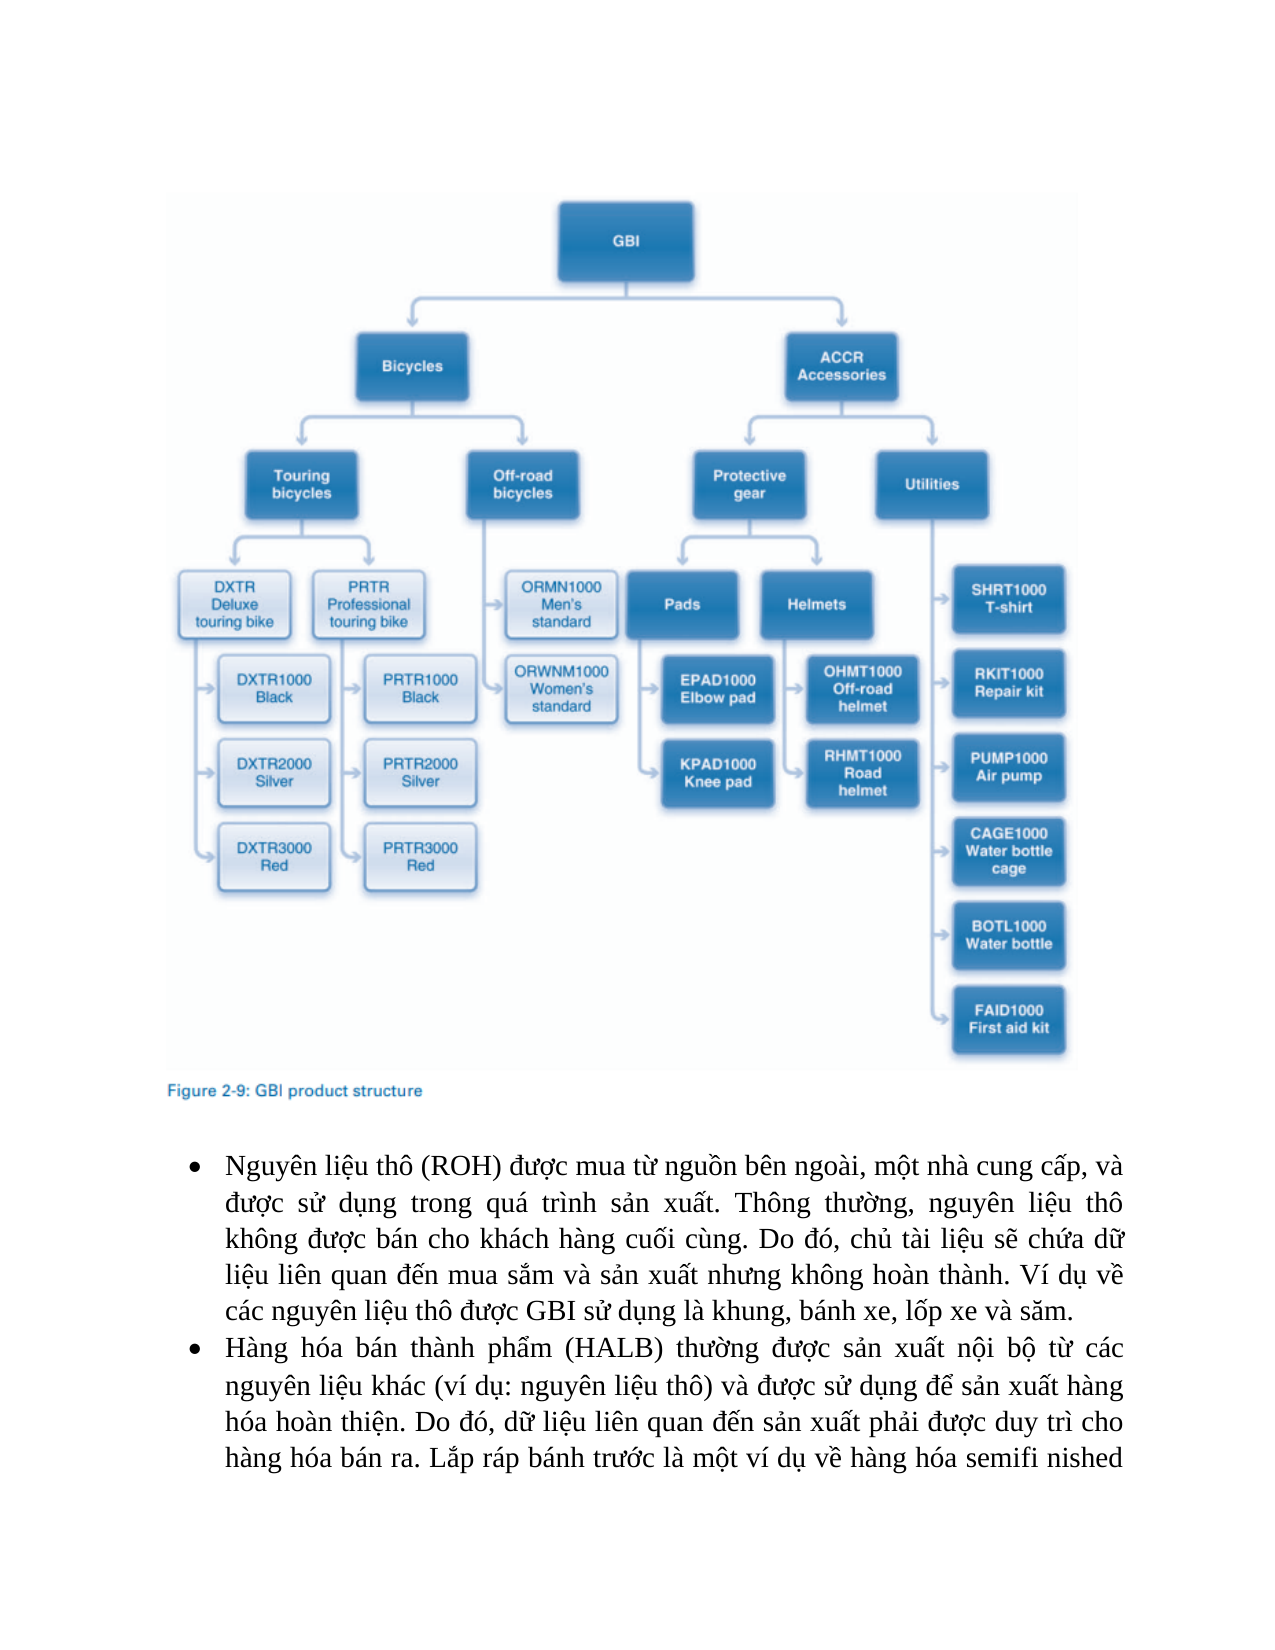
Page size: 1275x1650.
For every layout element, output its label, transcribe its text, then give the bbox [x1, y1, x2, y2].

list Nguyên liệu thô (ROH) được mua từ nguồn bên ngoài, một nhà cung cấp, và được sử dụng trong quá trình sản xuất. Thông thường, nguyên liệu thô không được bán cho khách hàng cuối cùng. Do đó, chủ tài liệu sẽ chứa dữ liệu liên quan đến mua sắm và sản xuất nhưng không hoàn thành. Ví dụ về các nguyên liệu thô được GBI sử dụng là khung, bánh xe, lốp xe và săm. [187, 1147, 1125, 1327]
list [187, 1329, 1125, 1473]
picture [150, 150, 1125, 1128]
